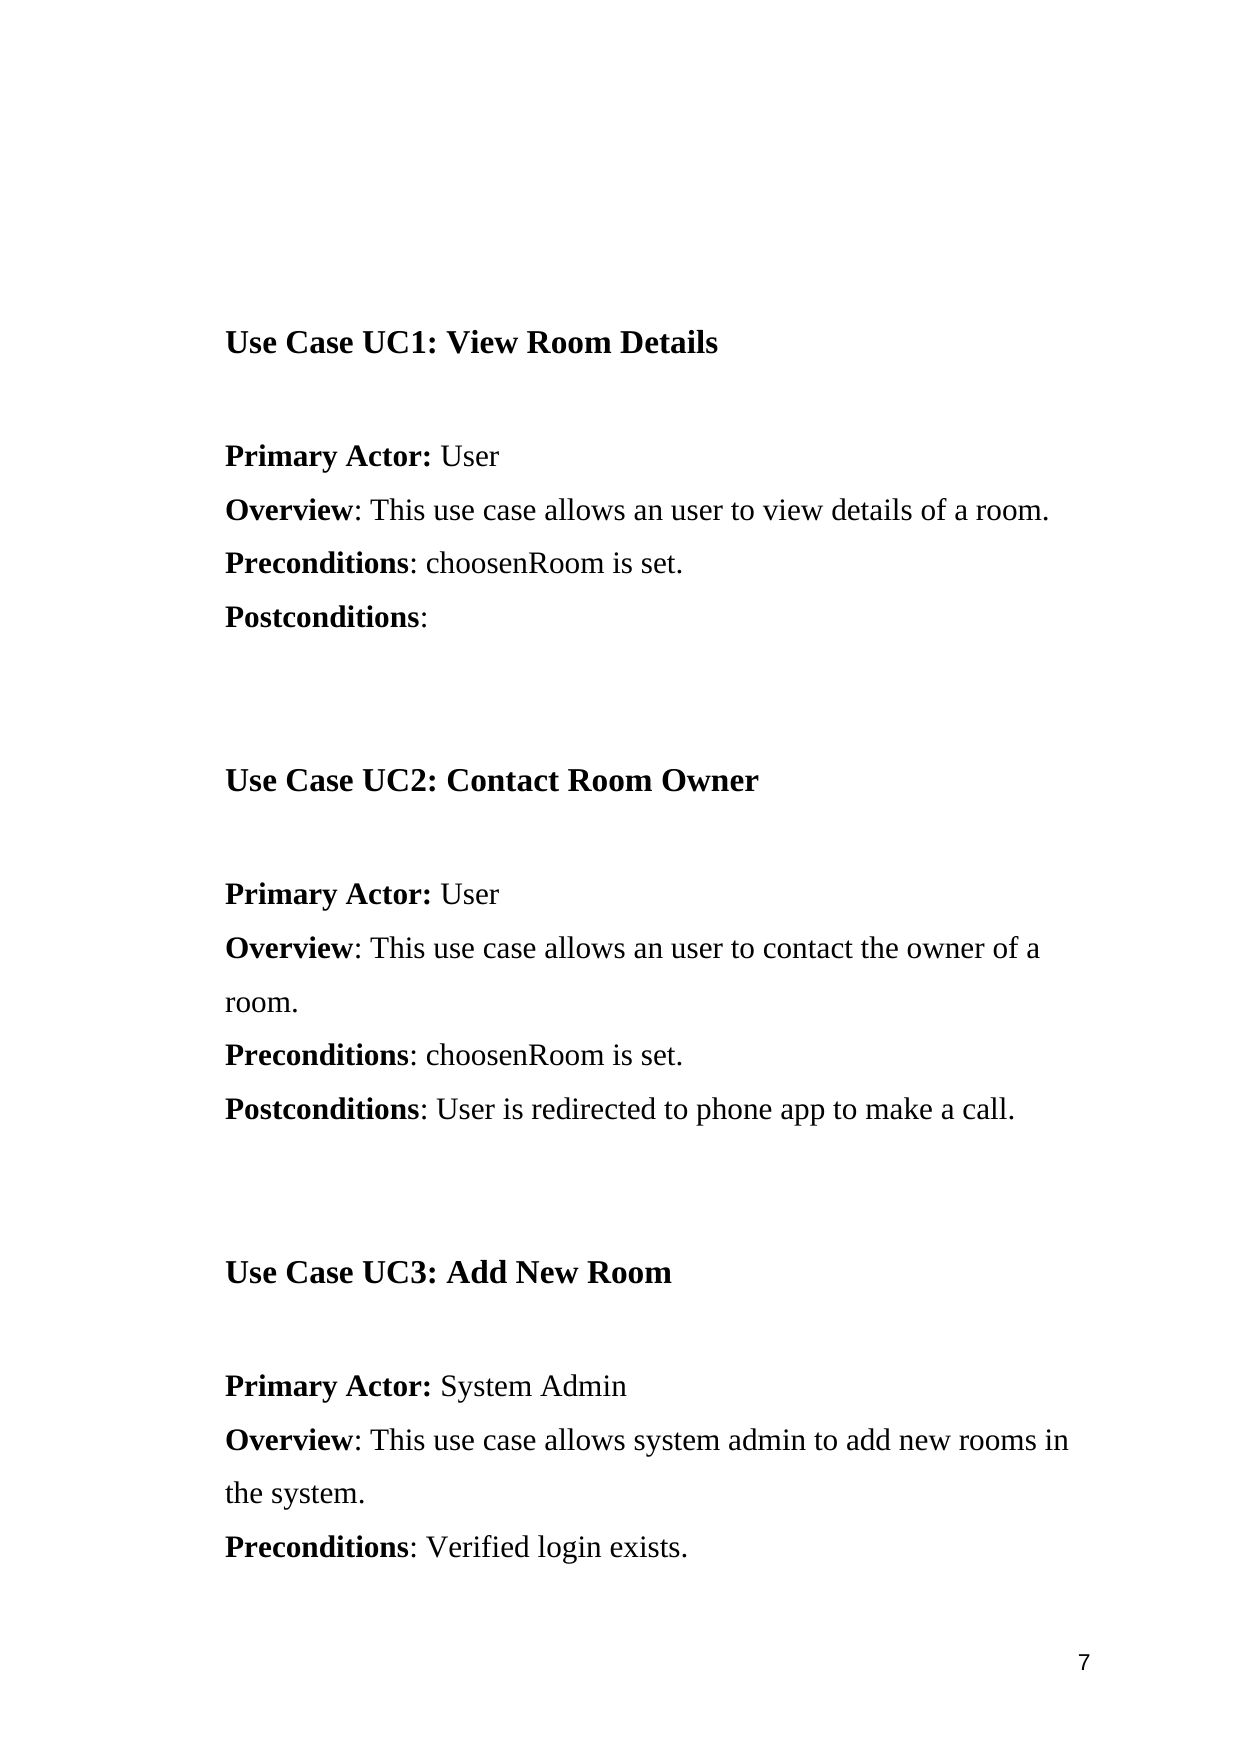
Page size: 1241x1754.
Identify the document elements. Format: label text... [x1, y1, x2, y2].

text Use Case UC1: View Room Details [225, 322, 1090, 360]
text Overview: This use case allows system admin to add new rooms in the system. [225, 1421, 1090, 1511]
text Preconditions: choosenRoom is set. [225, 545, 1090, 581]
text Postconditions: User is redirected to phone app to make a call. [225, 1091, 1090, 1126]
text Use Case UC2: Contact Room Owner [225, 760, 1090, 798]
text Overview: This use case allows an user to contact the owner of a room. [225, 929, 1090, 1019]
text Overview: This use case allows an user to view details of a room. [225, 491, 1090, 527]
text Primary Actor: User [225, 875, 1090, 911]
text Postconditions: [225, 598, 1090, 634]
text Primary Actor: System Admin [225, 1367, 1090, 1403]
text Use Case UC3: Add New Room [225, 1252, 1090, 1290]
text Preconditions: Verified login exists. [225, 1529, 1090, 1564]
text Preconditions: choosenRoom is set. [225, 1037, 1090, 1073]
text Primary Actor: User [225, 437, 1090, 473]
